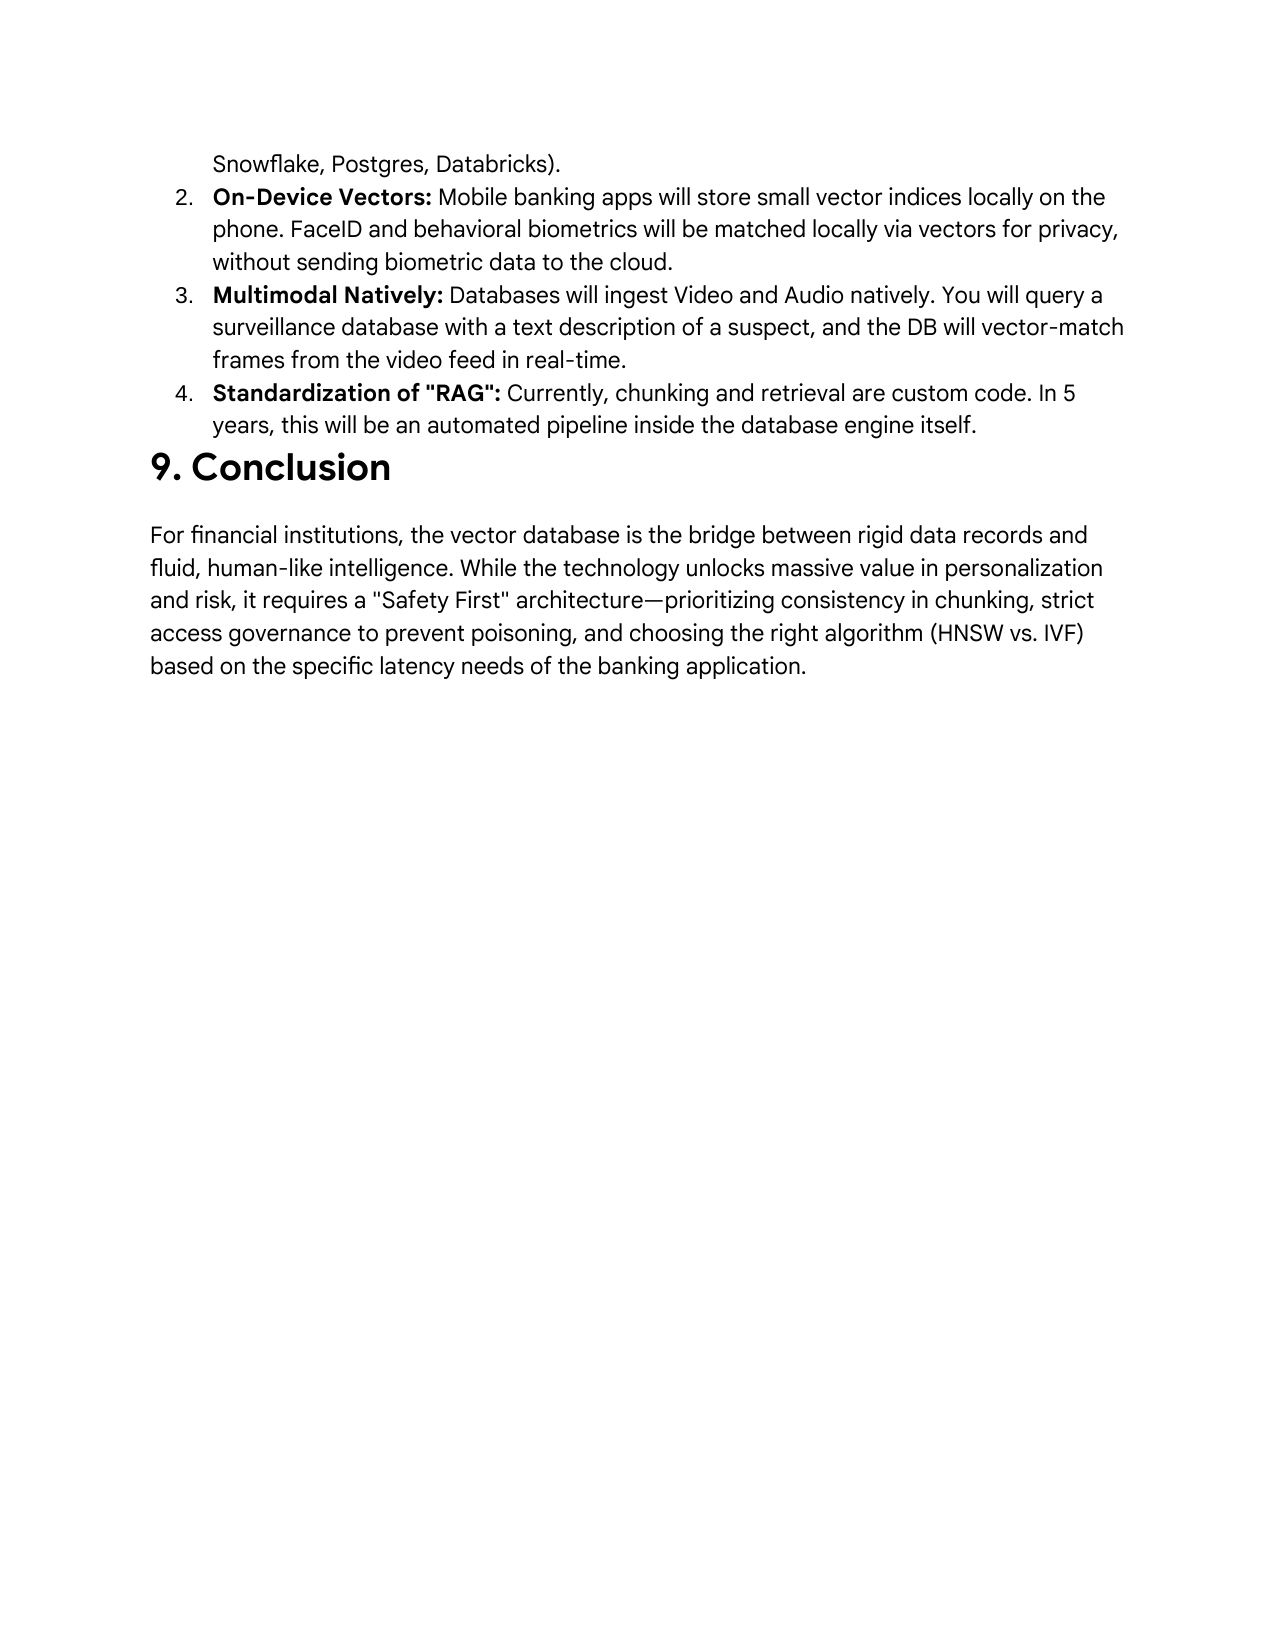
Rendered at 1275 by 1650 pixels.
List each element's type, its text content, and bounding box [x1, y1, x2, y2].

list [175, 150, 1125, 179]
list On-Device Vectors: Mobile banking apps will store small vector indices locally on the phone. FaceID and behavioral biometrics will be matched locally via vectors for privacy, without sending biometric data to the cloud. [175, 183, 1125, 277]
list Standardization of "RAG": Currently, chunking and retrieval are custom code. In 5 years, this will be an automated pipeline inside the database engine itself. [175, 379, 1125, 440]
list Multimodal Natively: Databases will ingest Video and Audio natively. You will query a surveillance database with a text description of a suspect, and the DB will vector-match frames from the video feed in real-time. [175, 281, 1125, 375]
subtitle 9. Conclusion [150, 444, 1125, 491]
text For financial institutions, the vector database is the bridge between rigid data records and fluid, human-like intelligence. While the technology unlocks massive value in personalization and risk, it requires a "Safety First" architecture—prioritizing consistency in chunking, strict access governance to prevent poisoning, and choosing the right algorithm (HNSW vs. IVF) based on the specific latency needs of the banking application. [150, 521, 1125, 681]
